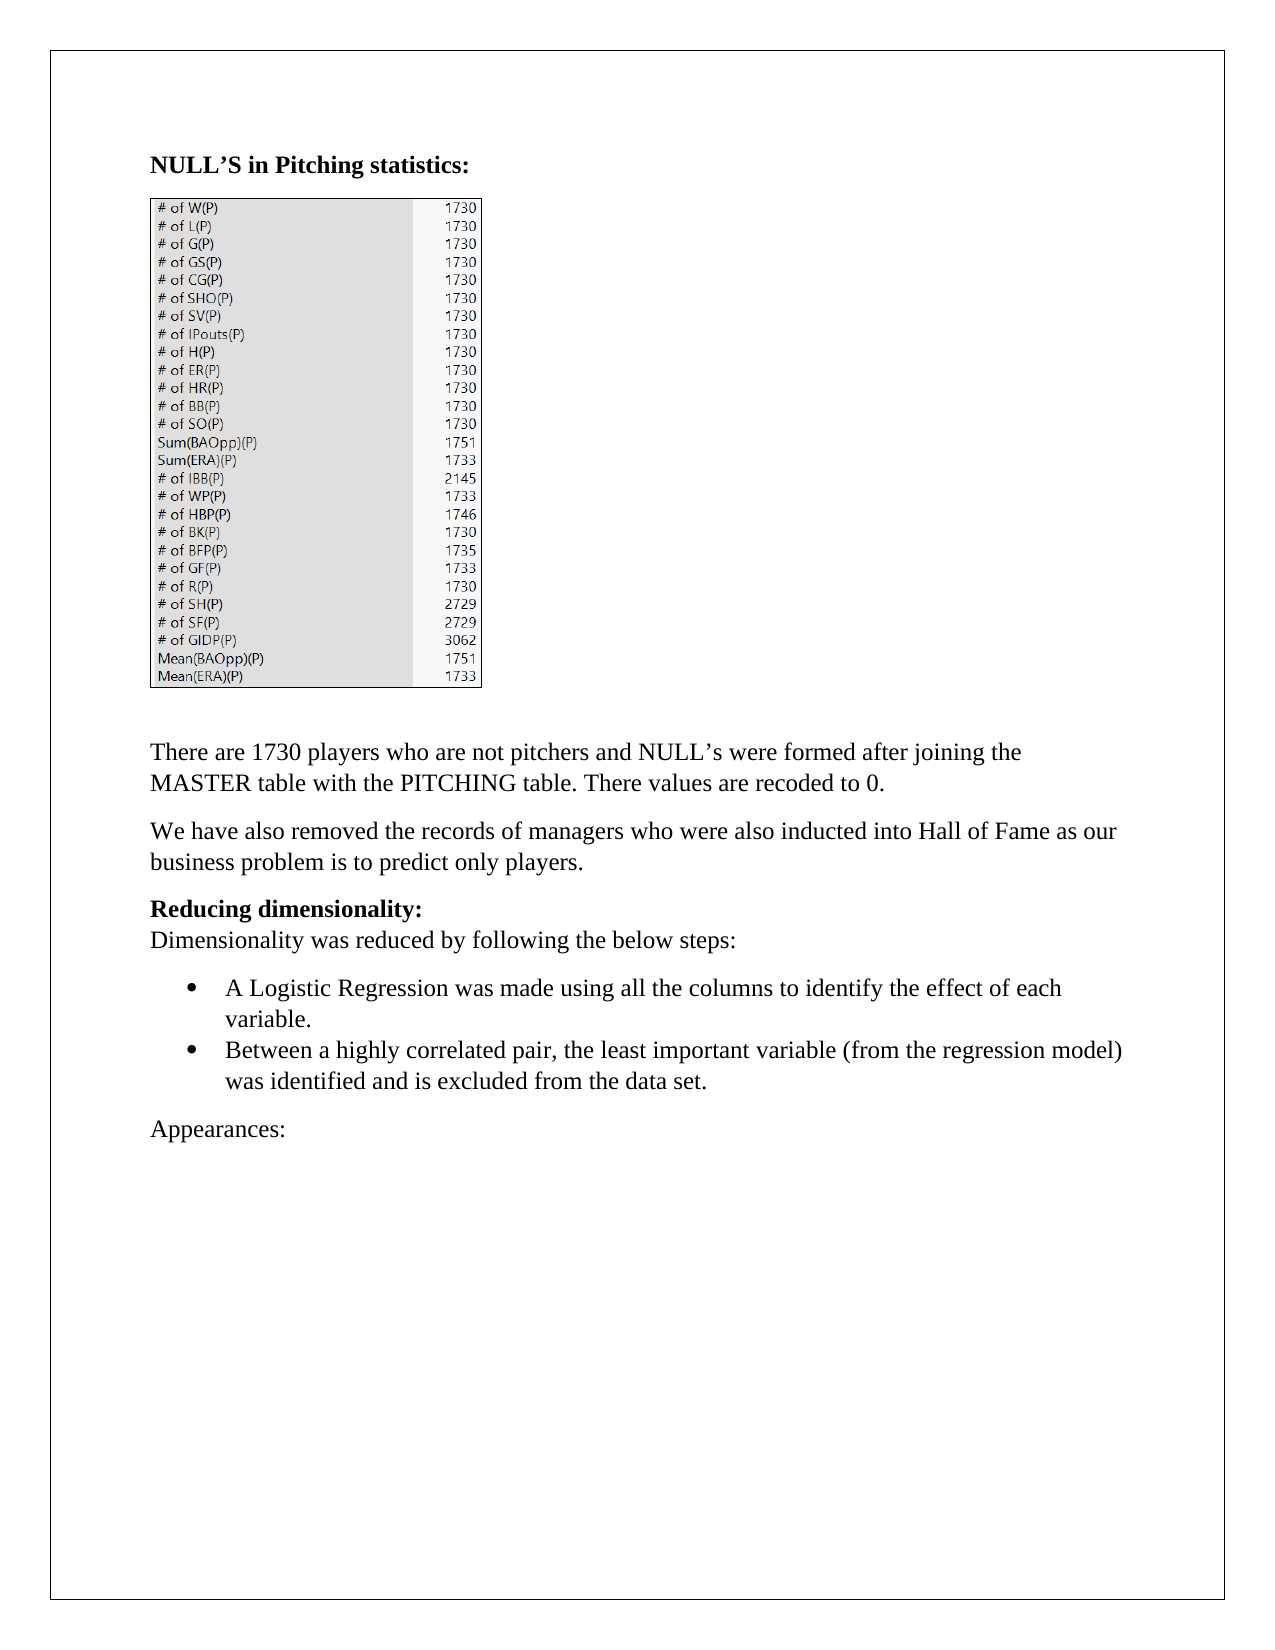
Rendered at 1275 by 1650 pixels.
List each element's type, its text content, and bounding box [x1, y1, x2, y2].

text NULL’S in Pitching statistics: [150, 150, 1125, 179]
text We have also removed the records of managers who were also inducted into Hall of Fame as our business problem is to predict only players. [150, 816, 1125, 876]
text Appearances: [150, 1114, 1125, 1143]
list A Logistic Regression was made using all the columns to identify the effect of each variable. [187, 973, 1125, 1033]
list Between a highly correlated pair, the least important variable (from the regression model) was identified and is excluded from the data set. [187, 1035, 1125, 1095]
text There are 1730 players who are not pitchers and NULL’s were formed after joining the MASTER table with the PITCHING table. There values are recoded to 0. [150, 737, 1125, 797]
subtitle Reducing dimensionality: [150, 894, 1125, 923]
picture [151, 199, 481, 687]
text Dimensionality was reduced by following the below steps: [150, 926, 1125, 954]
